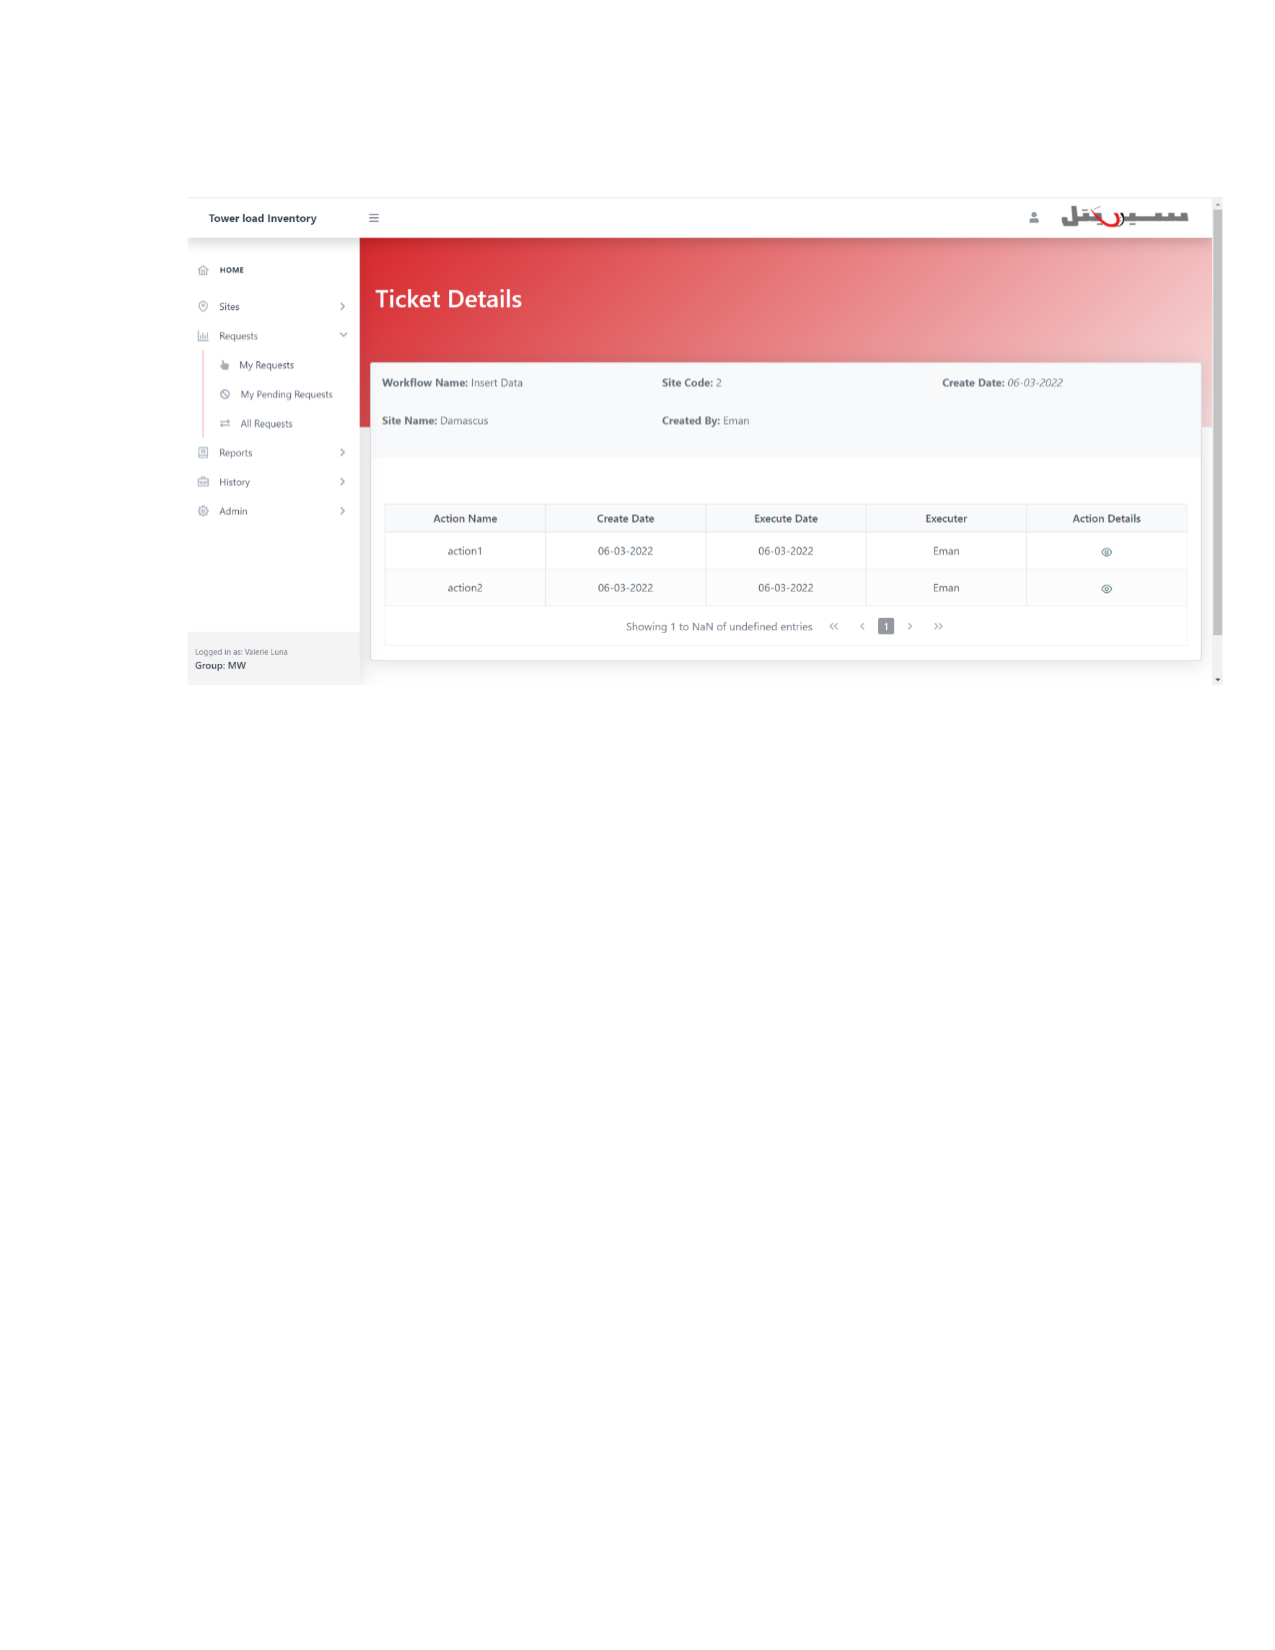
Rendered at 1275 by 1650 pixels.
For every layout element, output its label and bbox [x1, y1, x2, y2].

picture [187, 196, 1223, 685]
